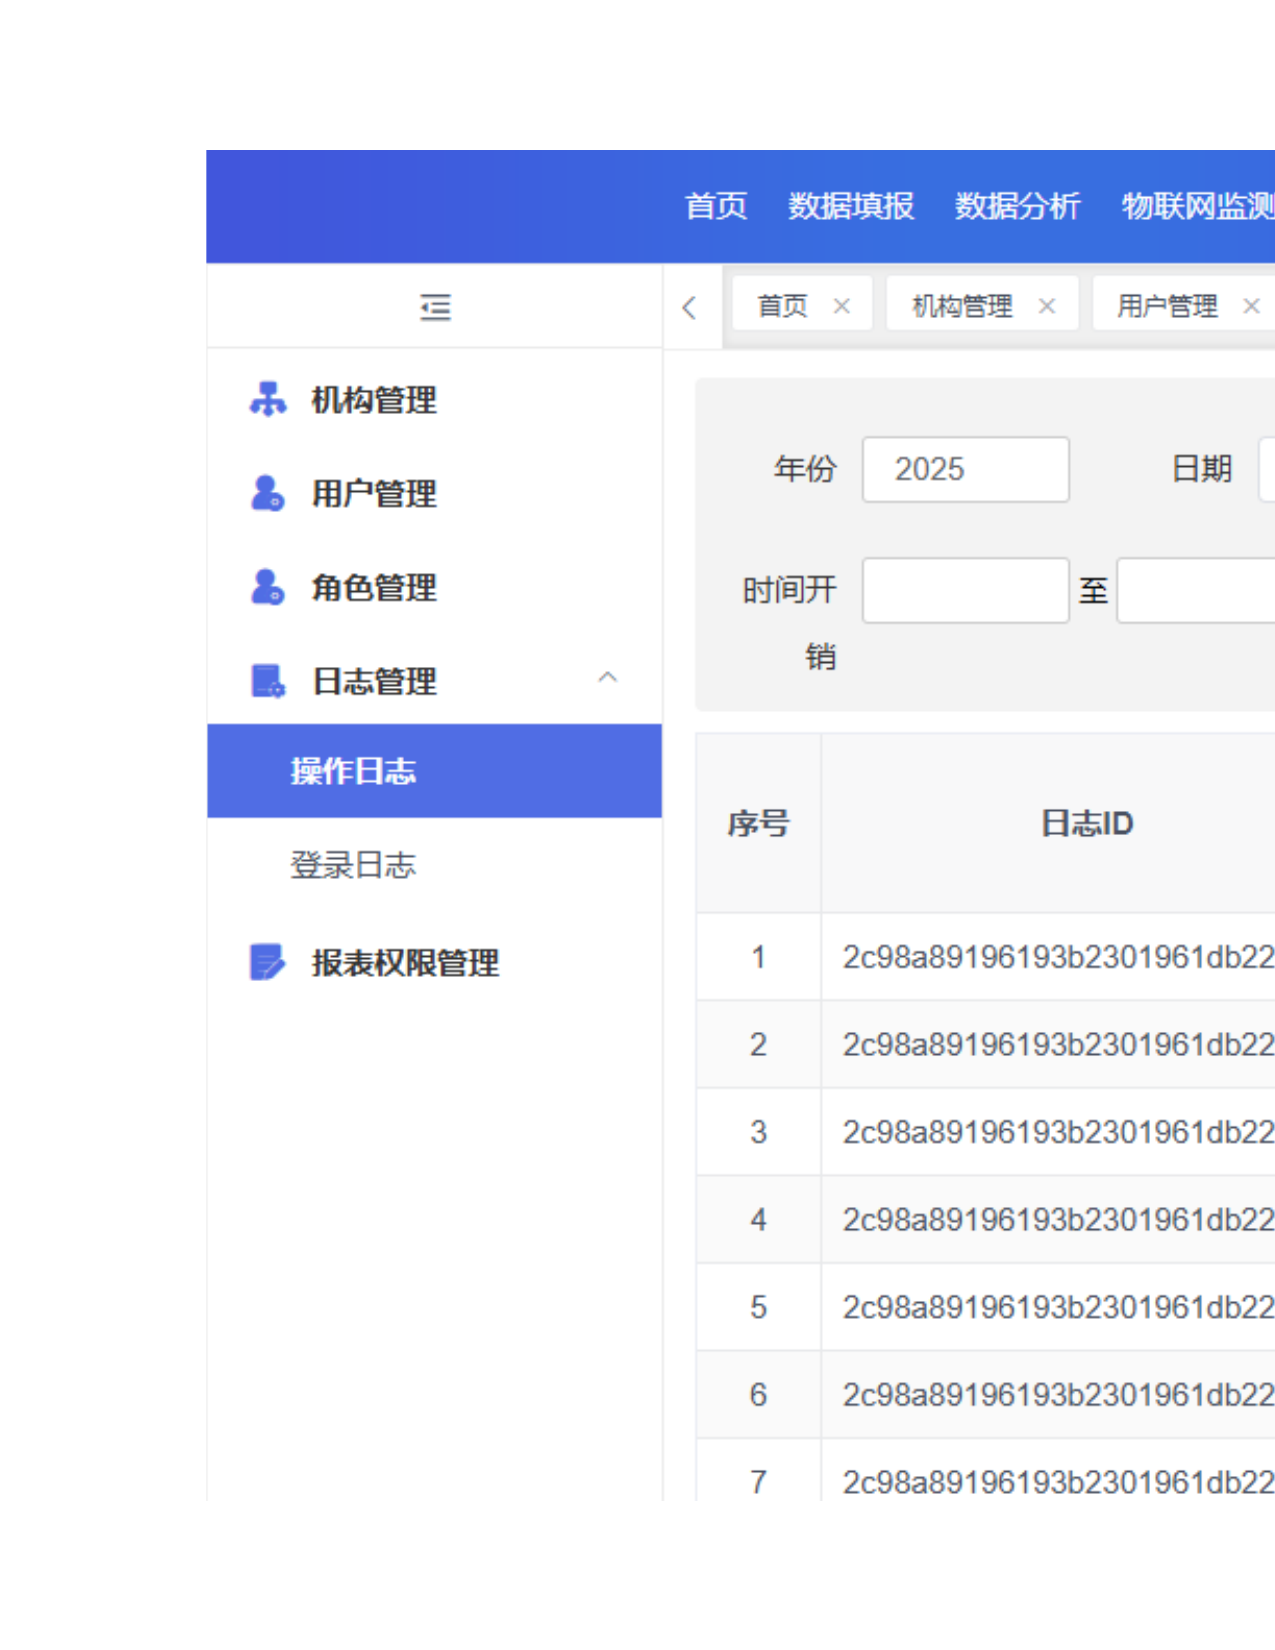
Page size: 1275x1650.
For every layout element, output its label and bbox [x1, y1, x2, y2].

picture [206, 150, 1275, 1501]
